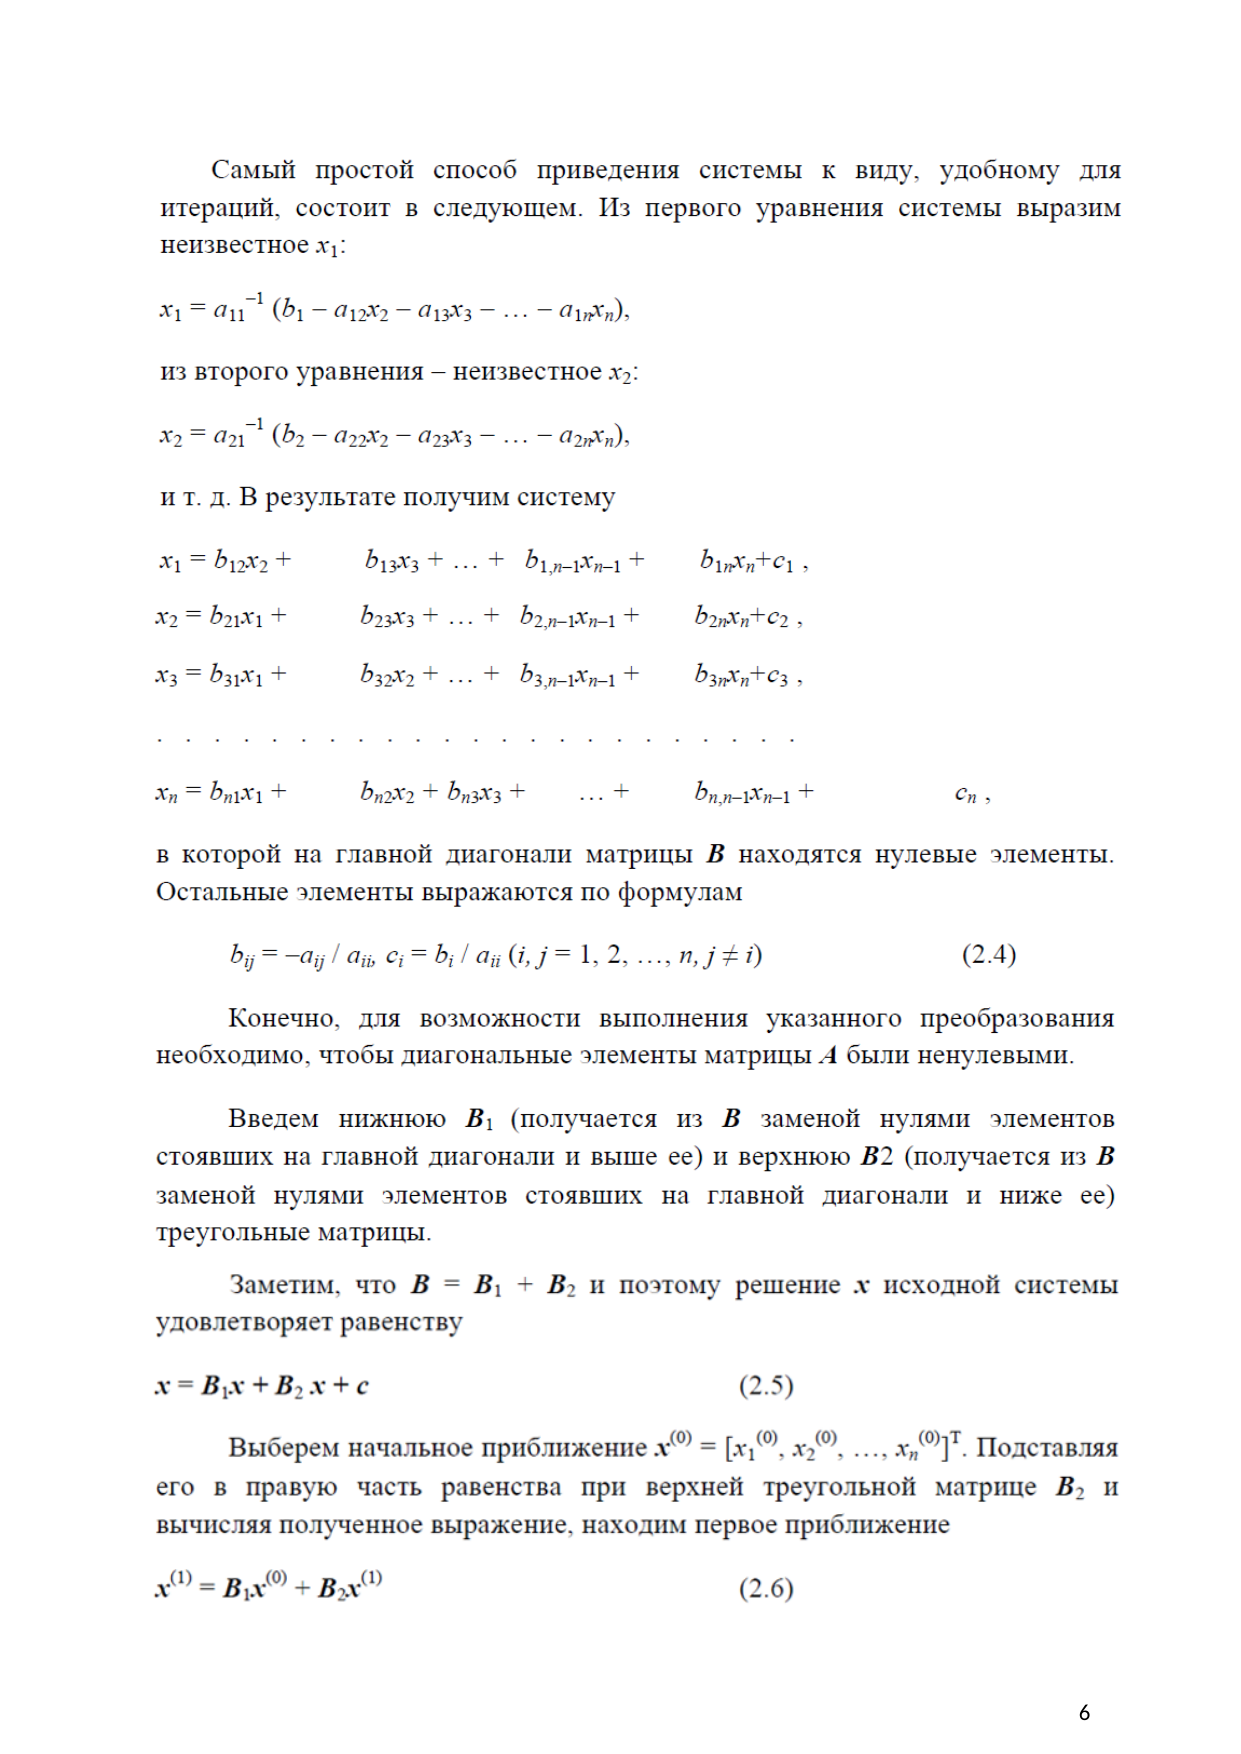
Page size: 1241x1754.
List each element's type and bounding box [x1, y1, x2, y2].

picture [150, 598, 1125, 1249]
picture [150, 150, 1125, 580]
picture [150, 1267, 1125, 1613]
